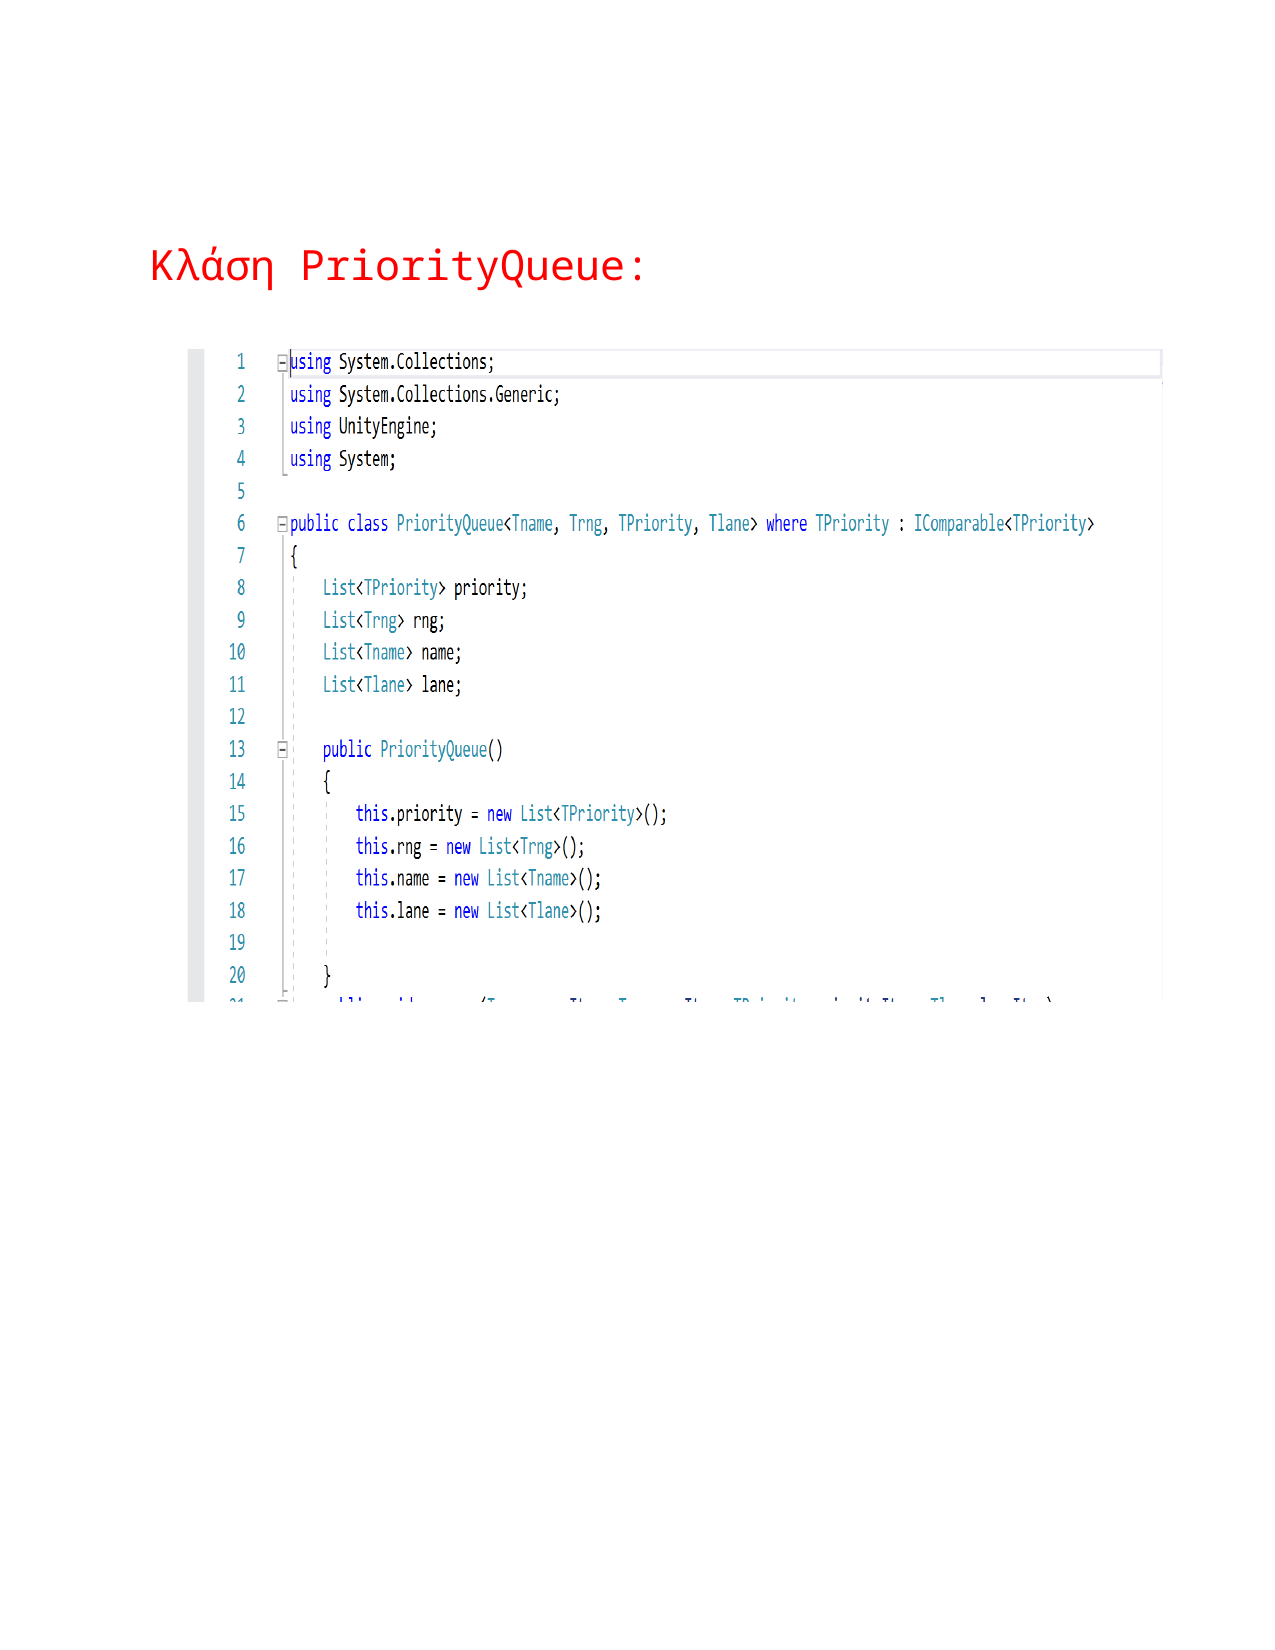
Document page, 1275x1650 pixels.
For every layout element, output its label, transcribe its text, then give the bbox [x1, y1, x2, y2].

picture [187, 349, 1163, 1002]
text Κλάση PriorityQueue: [150, 236, 1125, 293]
